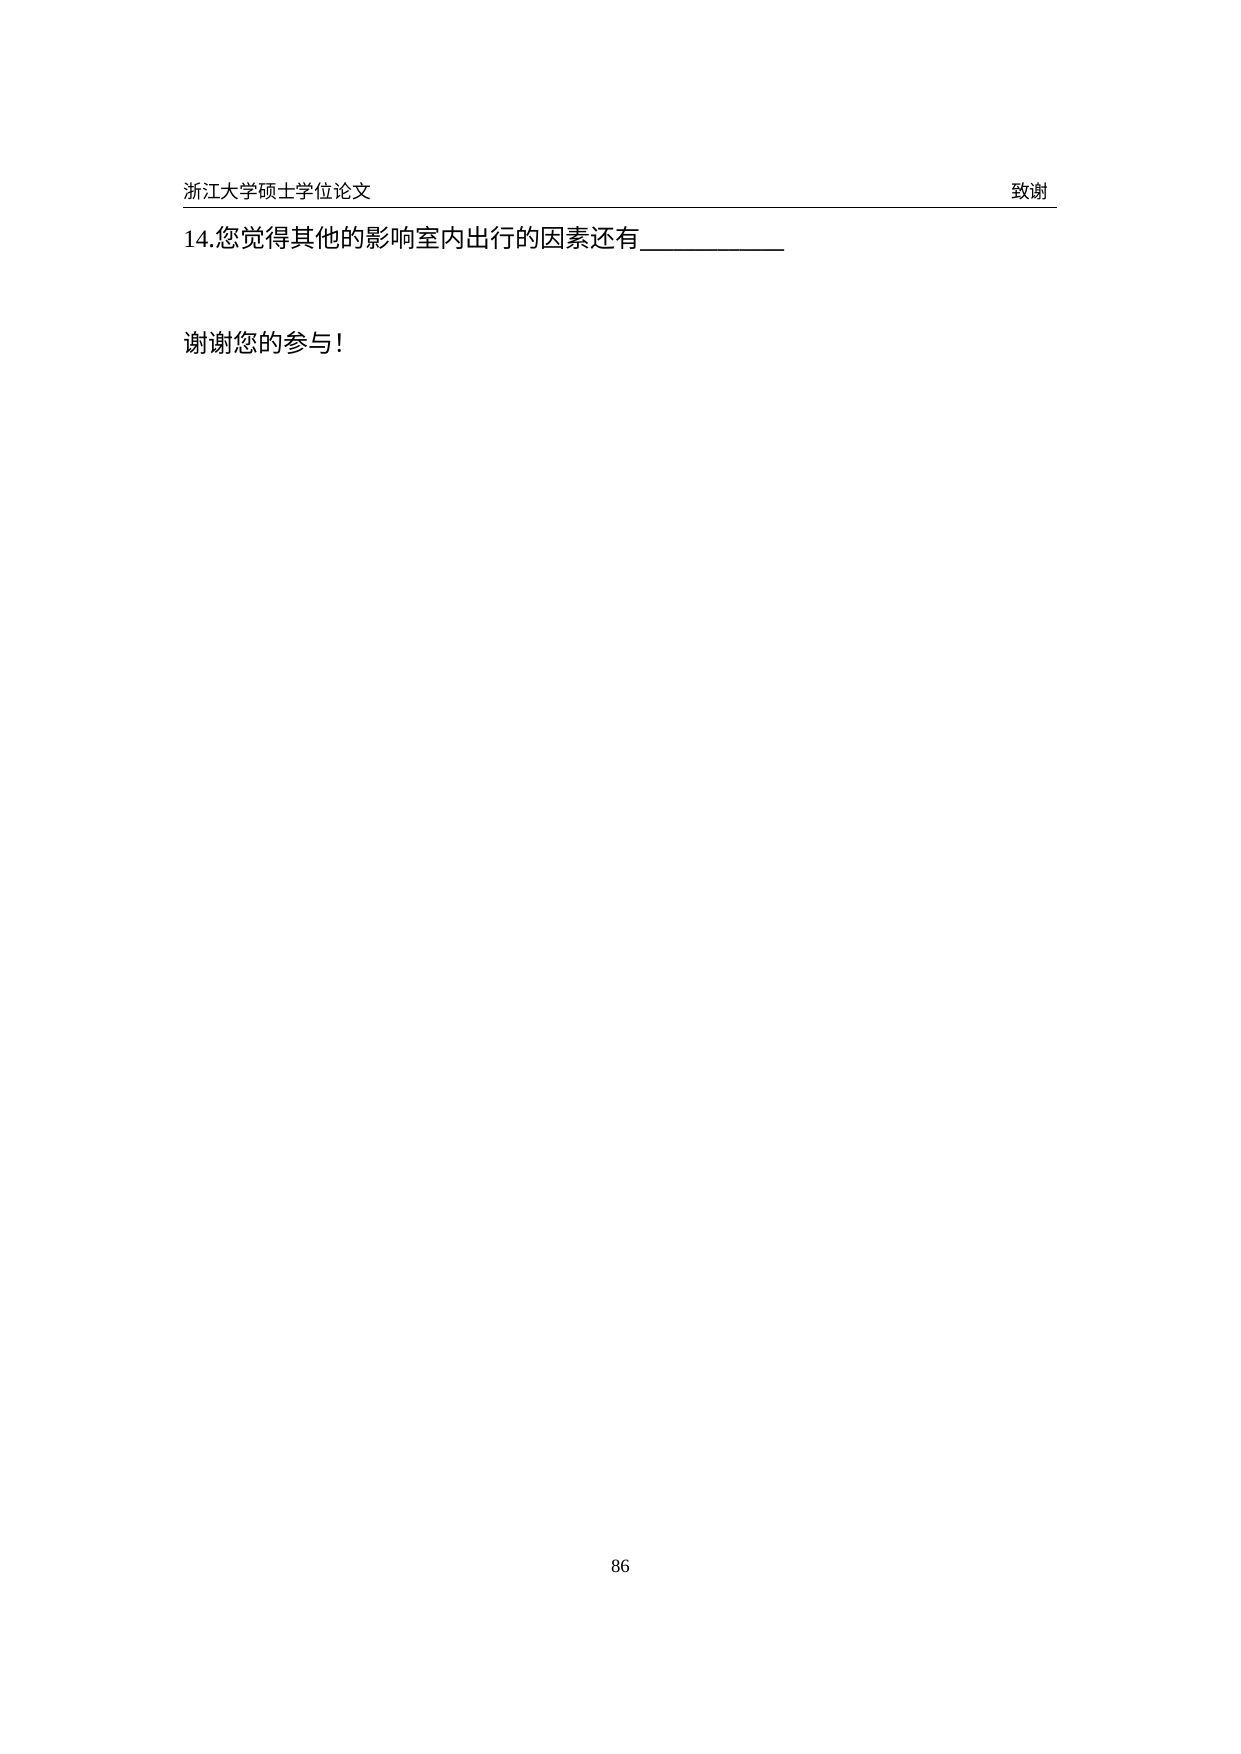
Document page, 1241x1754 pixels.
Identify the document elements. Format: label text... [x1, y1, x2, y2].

text 14.您觉得其他的影响室内出行的因素还有_____________ [183, 218, 1057, 255]
text 谢谢您的参与！ [183, 324, 1057, 360]
